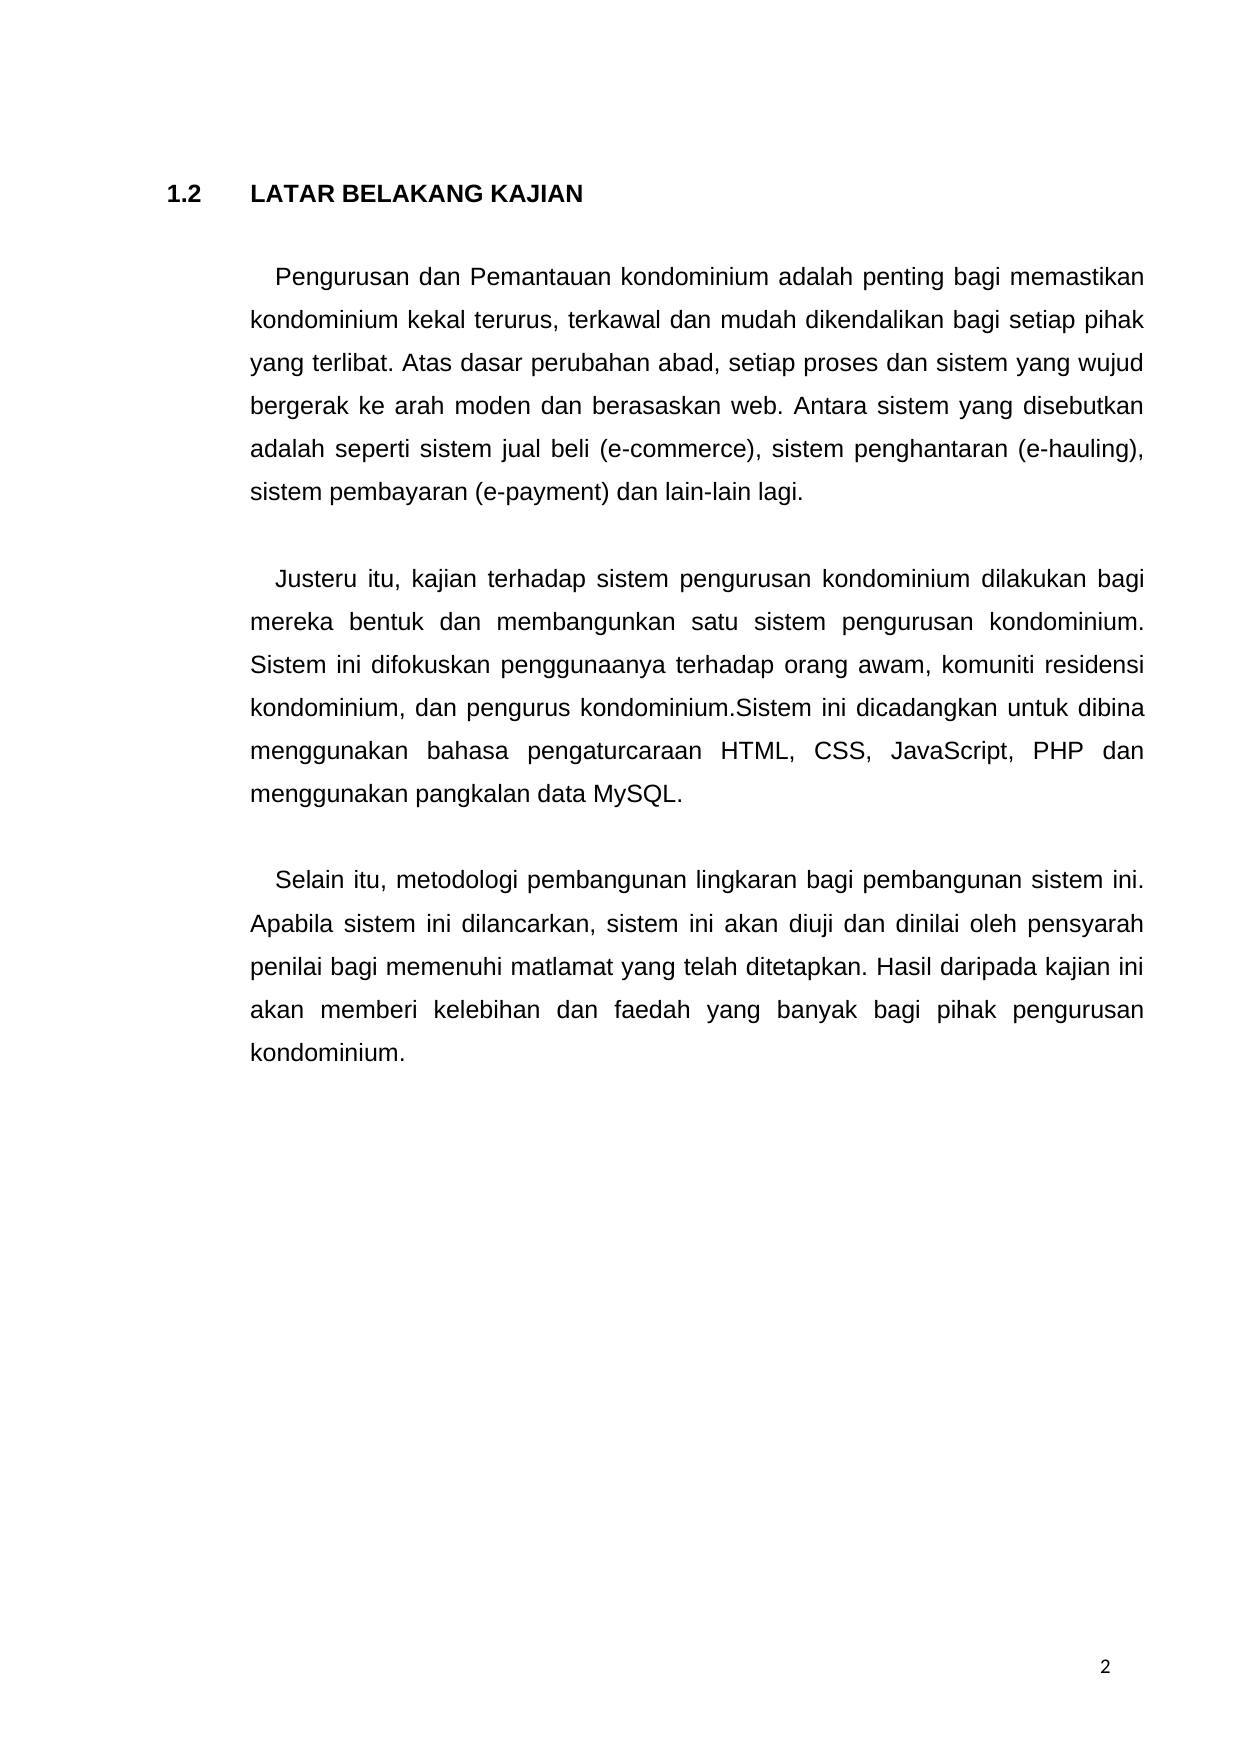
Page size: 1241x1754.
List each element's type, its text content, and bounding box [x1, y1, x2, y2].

text Selain itu, metodologi pembangunan lingkaran bagi pembangunan sistem ini. Apabila sistem ini dilancarkan, sistem ini akan diuji dan dinilai oleh pensyarah penilai bagi memenuhi matlamat yang telah ditetapkan. Hasil daripada kajian ini akan memberi kelebihan dan faedah yang banyak bagi pihak pengurusan kondominium. [167, 865, 1146, 1067]
text 1.2 LATAR BELAKANG KAJIAN [167, 179, 1146, 207]
text Pengurusan dan Pemantauan kondominium adalah penting bagi memastikan kondominium kekal terurus, terkawal dan mudah dikendalikan bagi setiap pihak yang terlibat. Atas dasar perubahan abad, setiap proses dan sistem yang wujud bergerak ke arah moden dan berasaskan web. Antara sistem yang disebutkan adalah seperti sistem jual beli (e-commerce), sistem penghantaran (e-hauling), sistem pembayaran (e-payment) dan lain-lain lagi. [167, 262, 1146, 506]
text Justeru itu, kajian terhadap sistem pengurusan kondominium dilakukan bagi mereka bentuk dan membangunkan satu sistem pengurusan kondominium. Sistem ini difokuskan penggunaanya terhadap orang awam, komuniti residensi kondominium, dan pengurus kondominium.Sistem ini dicadangkan untuk dibina menggunakan bahasa pengaturcaraan HTML, CSS, JavaScript, PHP dan menggunakan pangkalan data MySQL. [167, 563, 1146, 808]
